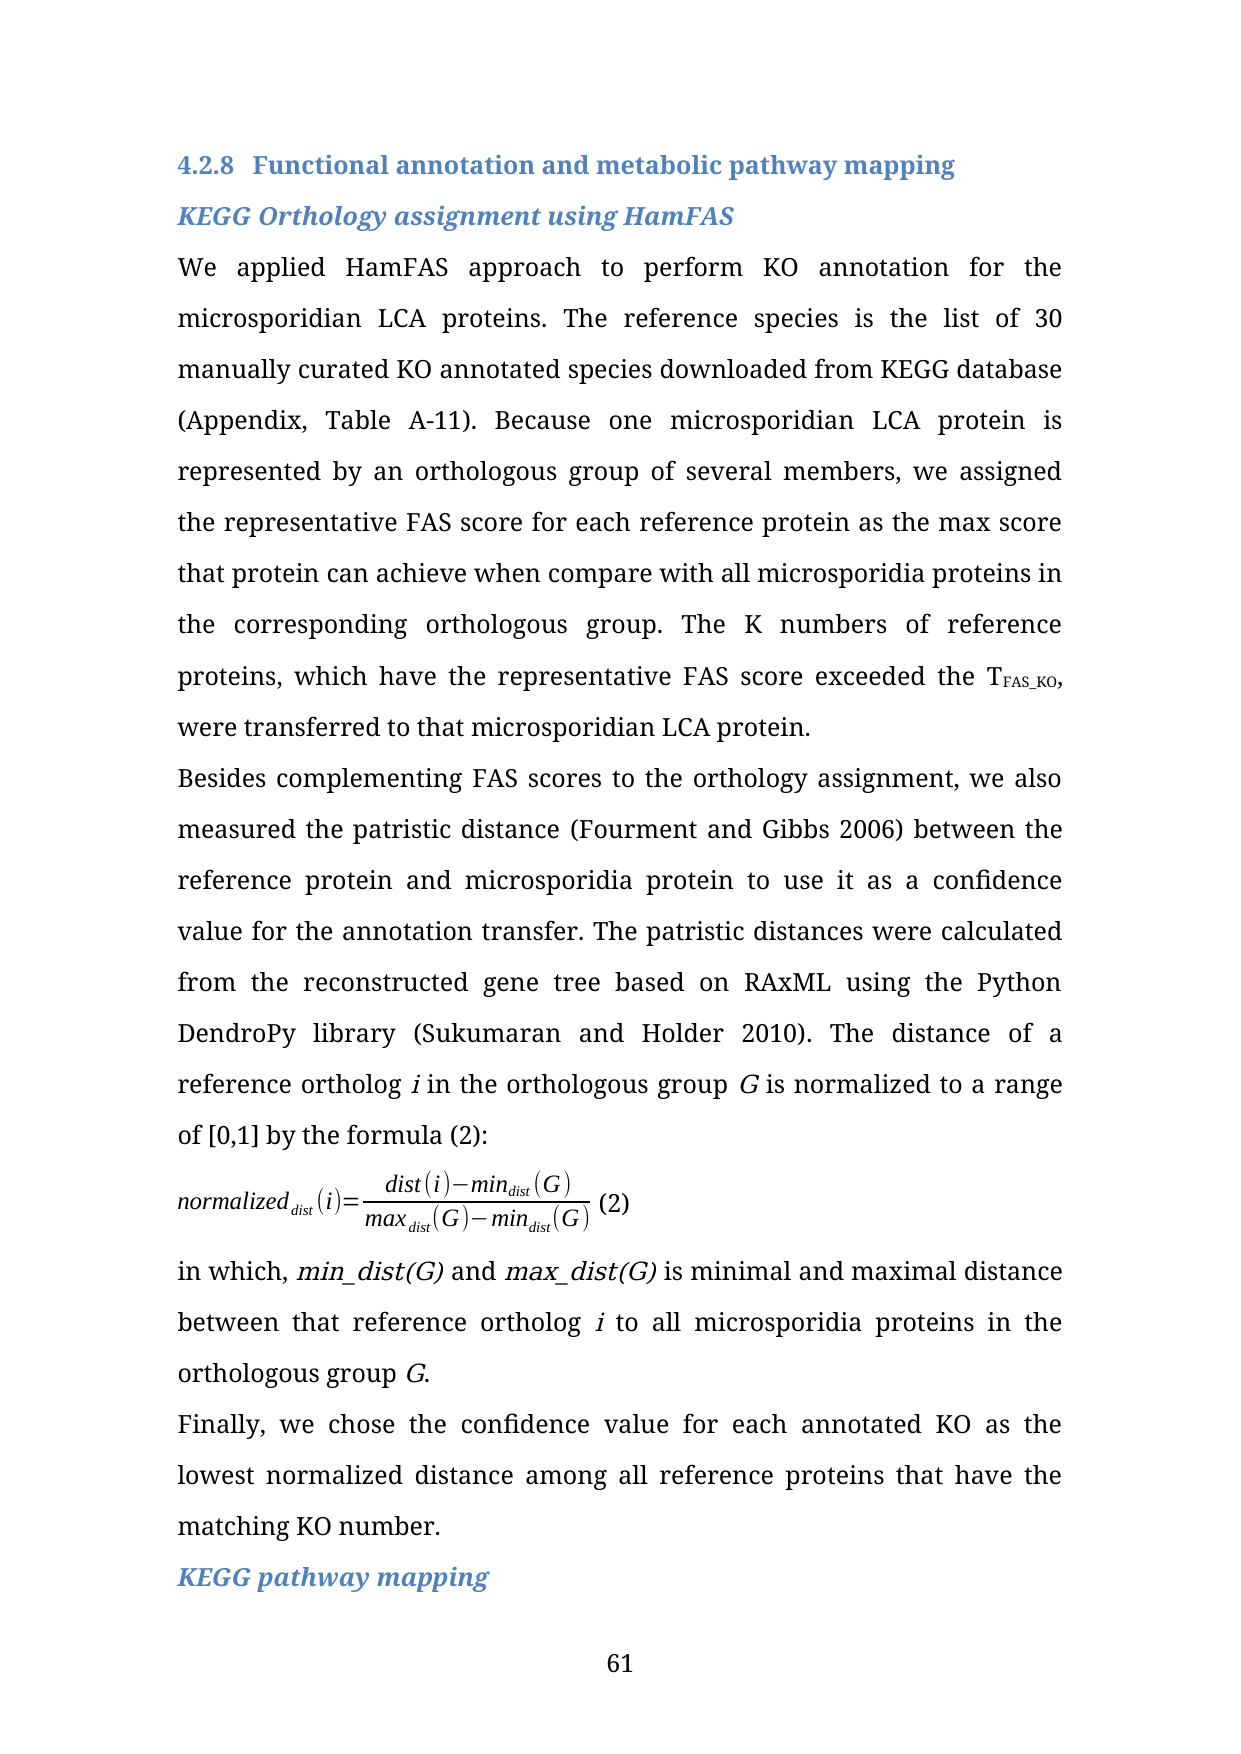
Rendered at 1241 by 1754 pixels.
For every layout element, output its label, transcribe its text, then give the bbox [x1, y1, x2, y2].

text Besides complementing FAS scores to the orthology assignment, we also measured the patristic distance (Fourment and Gibbs 2006) between the reference protein and microsporidia protein to use it as a confidence value for the annotation transfer. The patristic distances were calculated from the reconstructed gene tree based on RAxML using the Python DendroPy library (Sukumaran and Holder 2010). The distance of a reference ortholog i in the orthologous group G is normalized to a range of [0,1] by the formula (2): [177, 760, 1063, 1152]
text (2) [177, 1168, 1063, 1236]
text KEGG Orthology assignment using HamFAS [177, 199, 1063, 233]
text KEGG pathway mapping [177, 1559, 1063, 1593]
subtitle Functional annotation and metabolic pathway mapping [177, 148, 1063, 182]
text in which, min_dist(G) and max_dist(G) is minimal and maximal distance between that reference ortholog i to all microsporidia proteins in the orthologous group G. [177, 1253, 1063, 1389]
text Finally, we chose the confidence value for each annotated KO as the lowest normalized distance among all reference proteins that have the matching KO number. [177, 1406, 1063, 1542]
